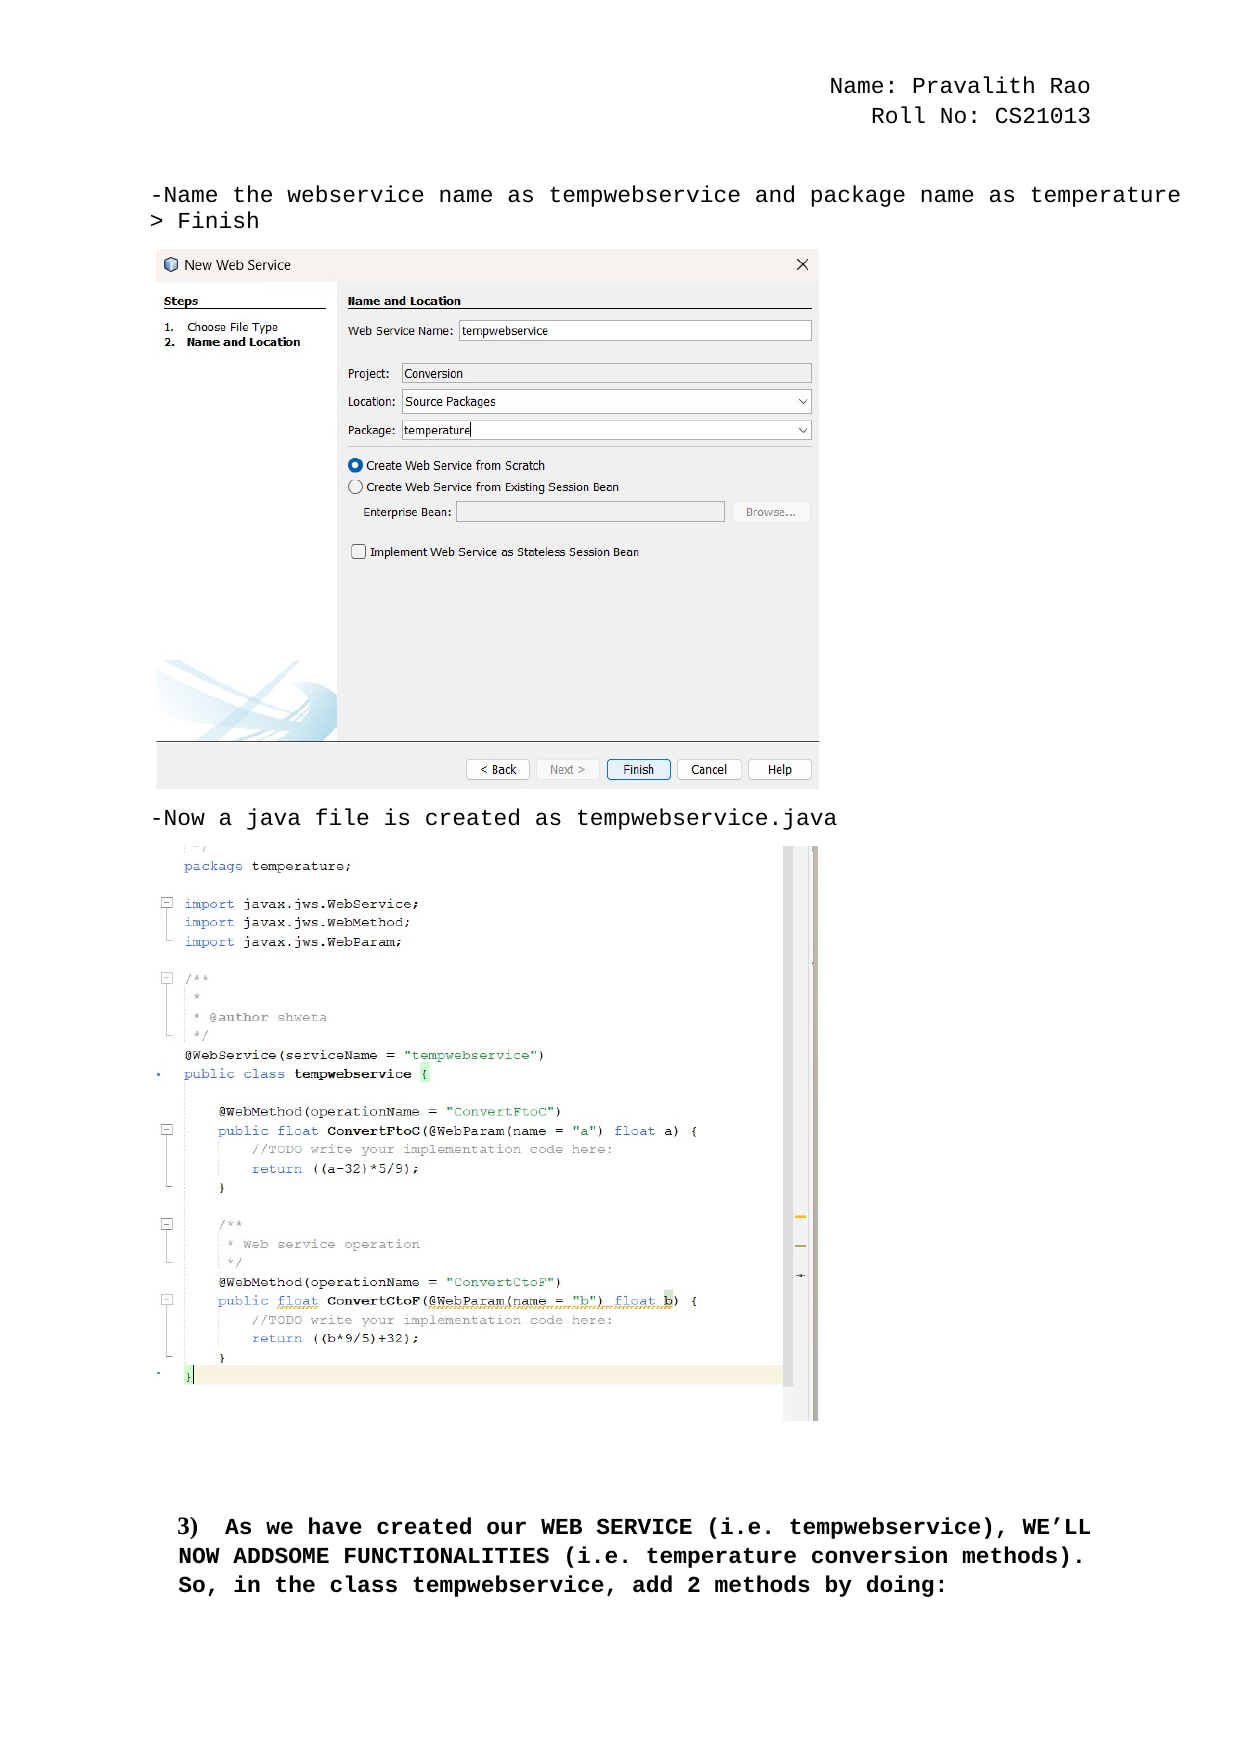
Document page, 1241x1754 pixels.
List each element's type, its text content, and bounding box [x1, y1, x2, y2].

text -Now a java file is created as tempwebservice.java [149, 806, 1192, 832]
list As we have created our WEB SERVICE (i.e. tempwebservice), WE’LL NOW ADDSOME FUNCTIONALITIES (i.e. temperature conversion methods). So, in the class tempwebservice, add 2 methods by doing: [177, 1511, 1102, 1599]
text -Name the webservice name as tempwebservice and package name as temperature > Finish [149, 183, 1192, 235]
picture [156, 249, 820, 789]
picture [157, 846, 819, 1421]
